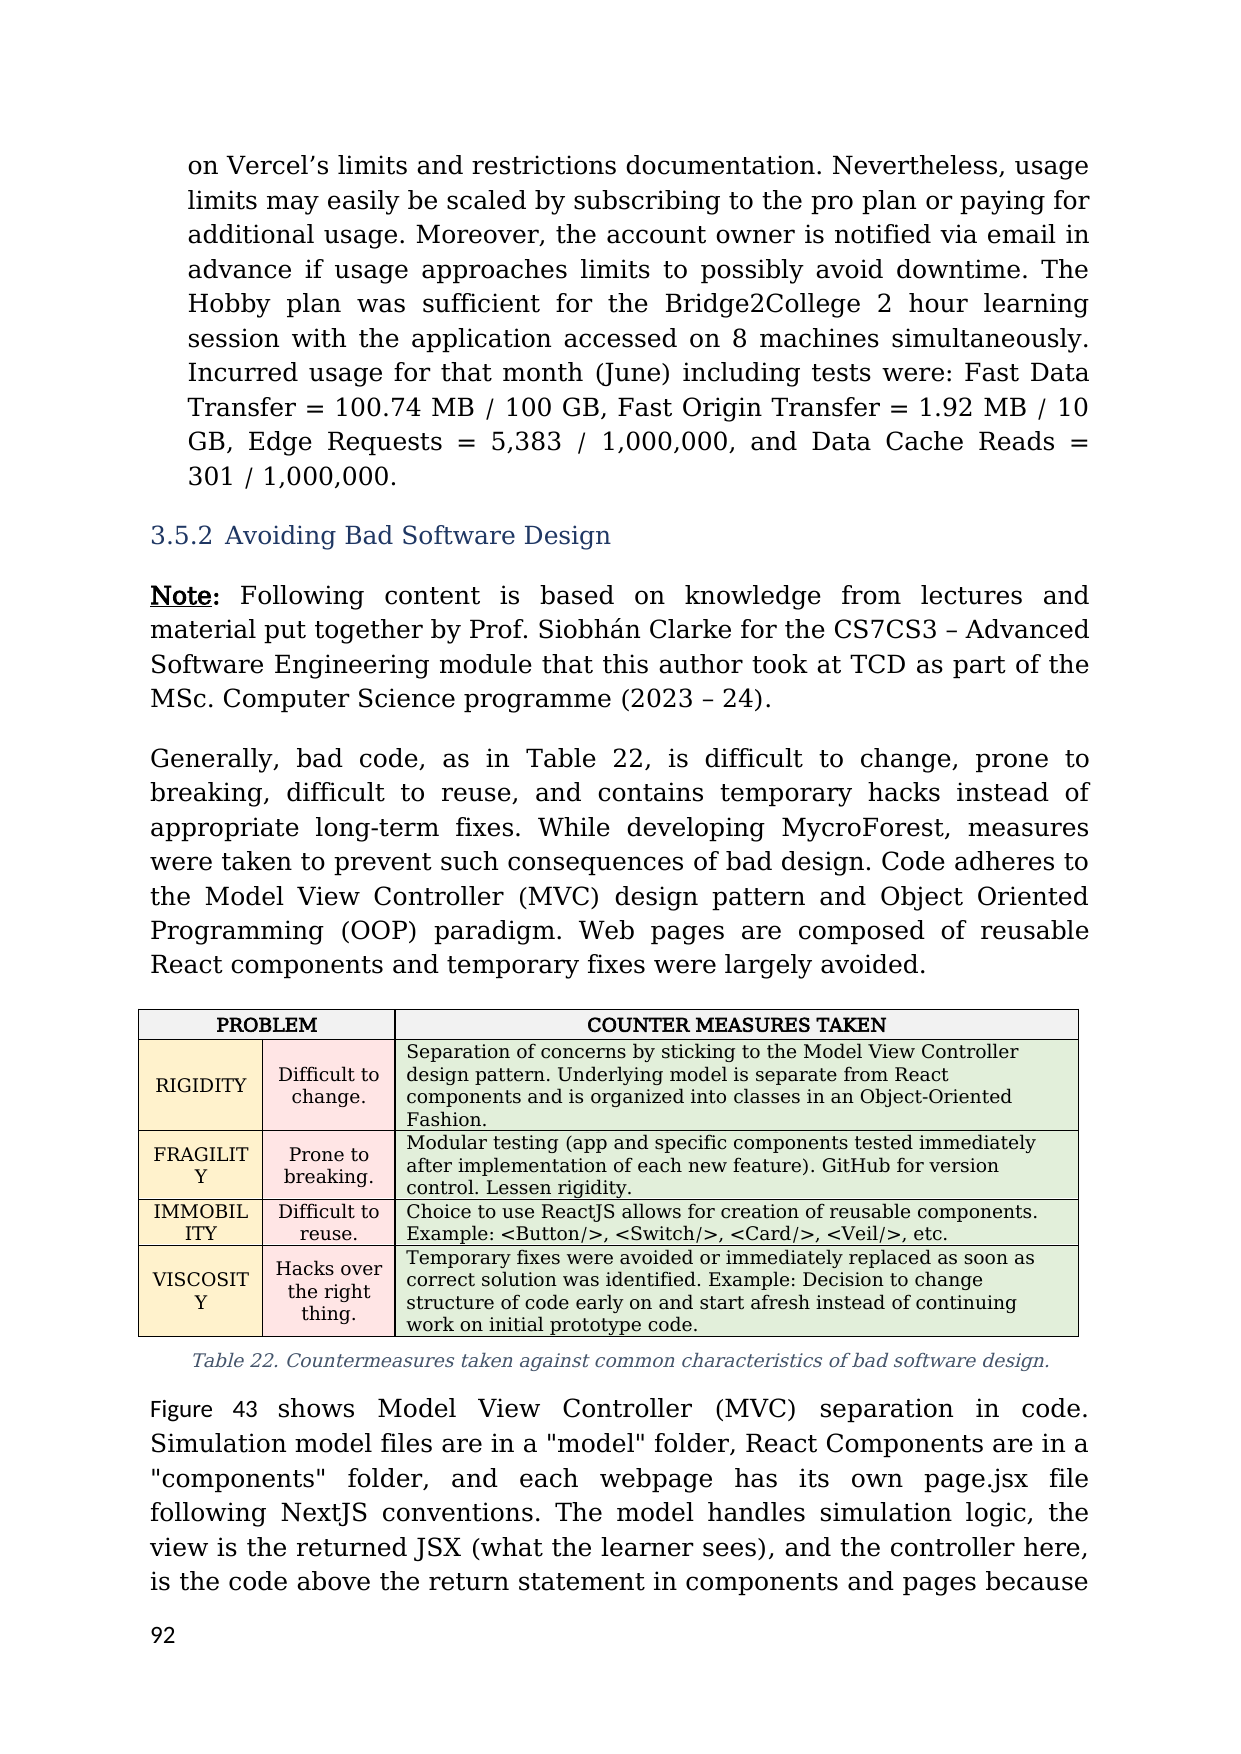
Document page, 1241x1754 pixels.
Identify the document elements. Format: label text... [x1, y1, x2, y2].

table_cell FRAGILITY [139, 1131, 262, 1198]
text Generally, bad code, as in Table 22, is difficult to change, prone to breaking, difficult to reuse, and contains temporary hacks instead of appropriate long-term fixes. While developing MycroForest, measures were taken to prevent such consequences of bad design. Code adheres to the Model View Controller (MVC) design pattern and Object Oriented Programming (OOP) paradigm. Web pages are composed of reusable React components and temporary fixes were largely avoided. [150, 742, 1090, 979]
text Note: Following content is based on knowledge from lectures and material put together by Prof. Siobhán Clarke for the CS7CS3 – Advanced Software Engineering module that this author took at TCD as part of the MSc. Computer Science programme (2023 – 24). [150, 579, 1090, 713]
table_cell Difficult to change. [263, 1040, 394, 1130]
text Table 22. Countermeasures taken against common characteristics of bad software design. [150, 1349, 1090, 1372]
table_cell Separation of concerns by sticking to the Model View Controller design pattern. Underlying model is separate from React components and is organized into classes in an Object-Oriented Fashion. [396, 1040, 1078, 1130]
table_cell Temporary fixes were avoided or immediately replaced as soon as correct solution was identified. Example: Decision to change structure of code early on and start afresh instead of continuing work on initial prototype code. [396, 1246, 1078, 1336]
table_cell Prone to breaking. [263, 1131, 394, 1198]
subtitle Avoiding Bad Software Design [150, 520, 1090, 550]
table_header COUNTER MEASURES TAKEN [396, 1010, 1078, 1039]
table_cell Difficult to reuse. [263, 1200, 394, 1244]
table_cell Choice to use ReactJS allows for creation of reusable components. Example: <Button/>, <Switch/>, <Card/>, <Veil/>, etc. [396, 1200, 1078, 1244]
table_cell IMMOBILITY [139, 1200, 262, 1244]
table_cell Hacks over the right thing. [263, 1246, 394, 1336]
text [150, 1392, 1090, 1596]
table_header PROBLEM [139, 1010, 394, 1039]
table_cell Modular testing (app and specific components tested immediately after implementation of each new feature). GitHub for version control. Lessen rigidity. [396, 1131, 1078, 1198]
table_cell RIGIDITY [139, 1040, 262, 1130]
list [150, 150, 1090, 490]
table_cell VISCOSITY [139, 1246, 262, 1336]
